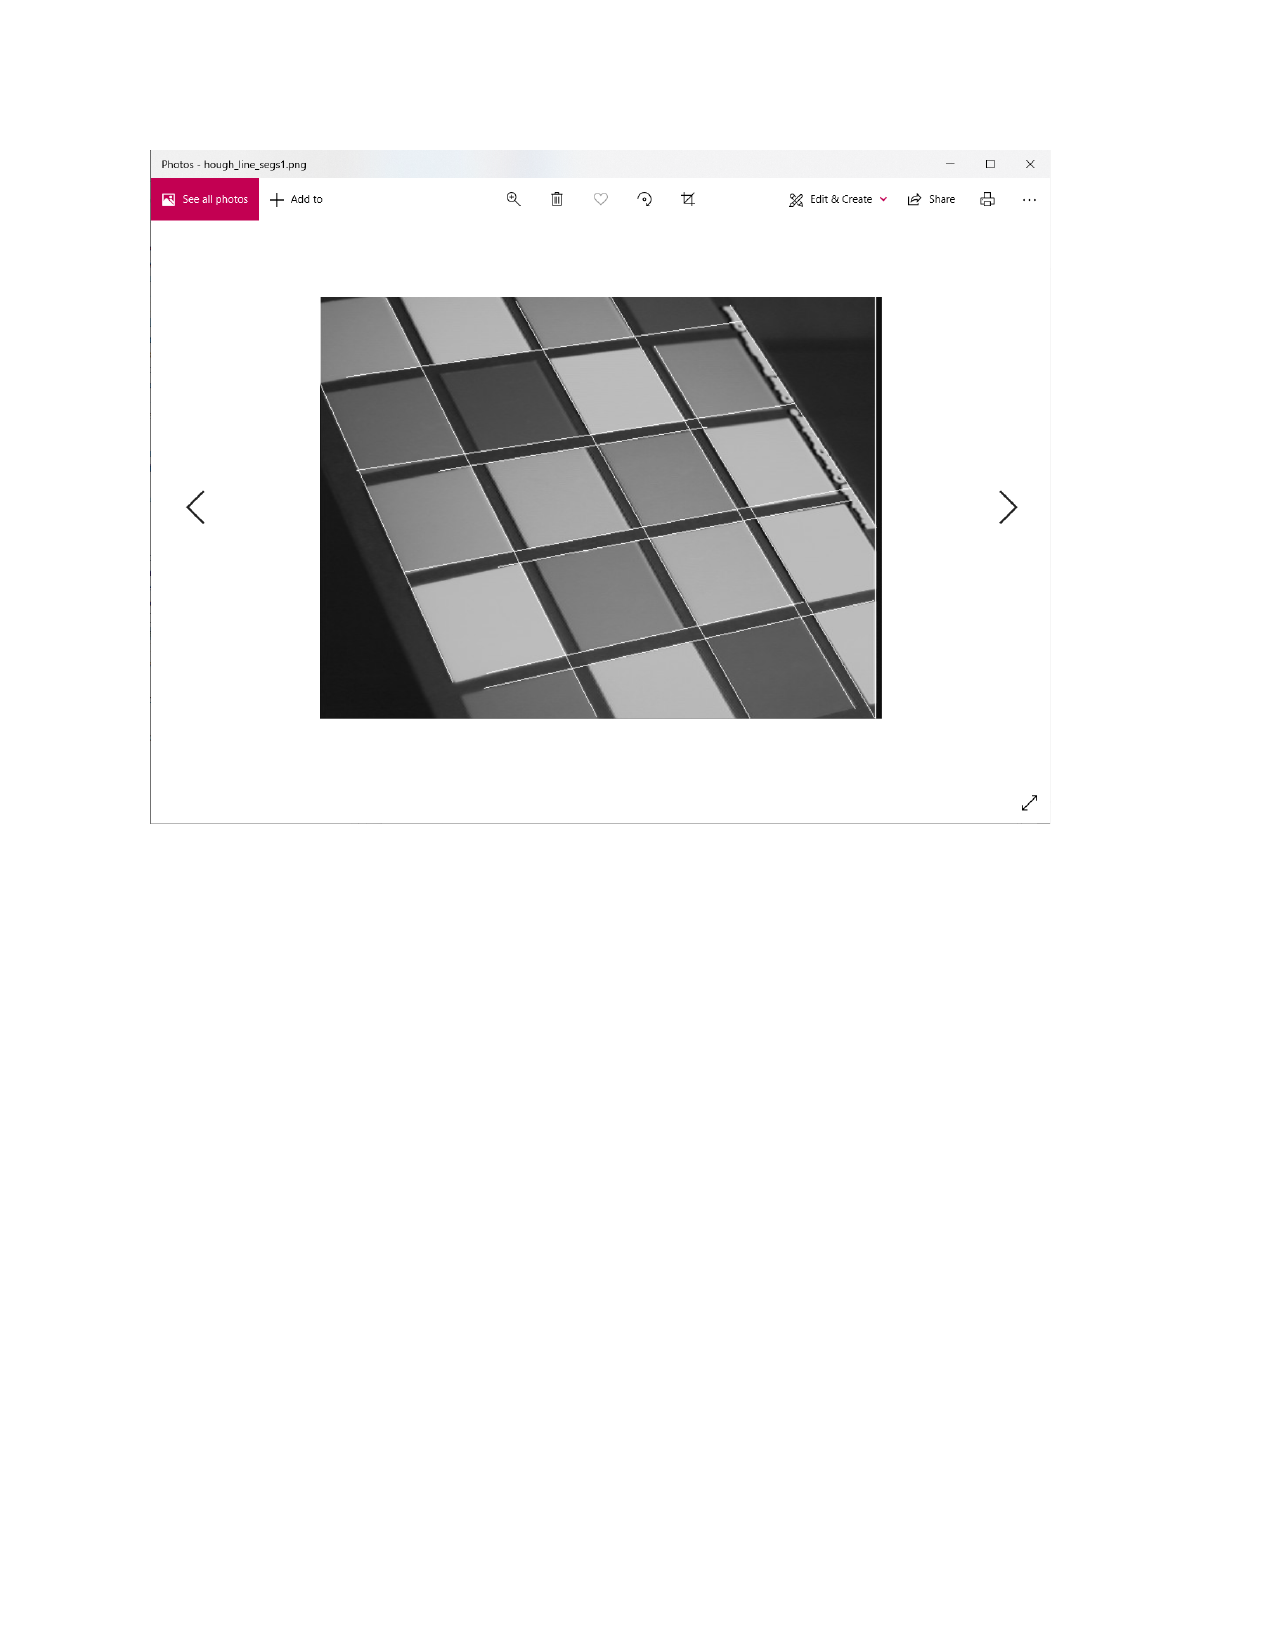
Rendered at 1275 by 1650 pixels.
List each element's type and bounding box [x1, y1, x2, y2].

picture [150, 150, 1050, 824]
